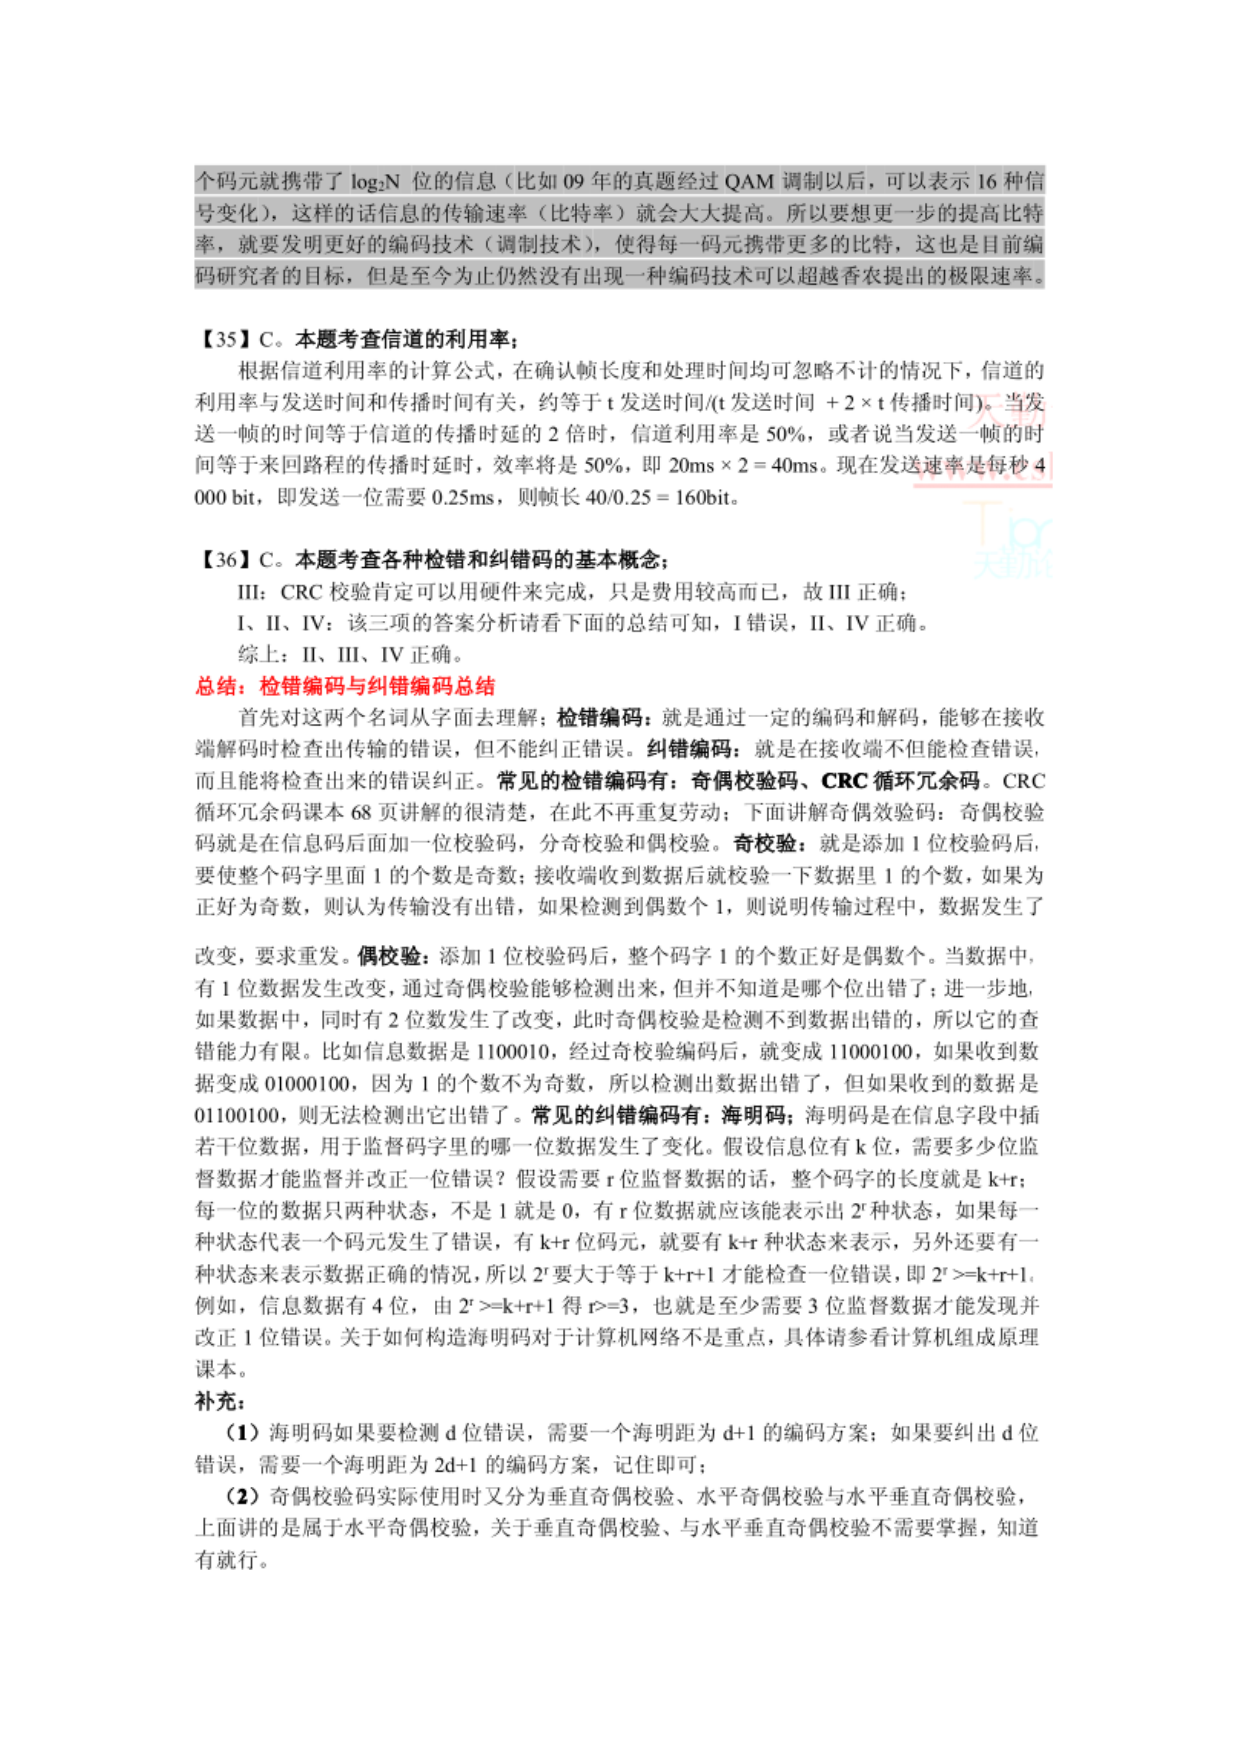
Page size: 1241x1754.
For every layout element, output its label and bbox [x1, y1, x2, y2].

picture [187, 162, 1053, 920]
picture [187, 942, 1053, 1573]
